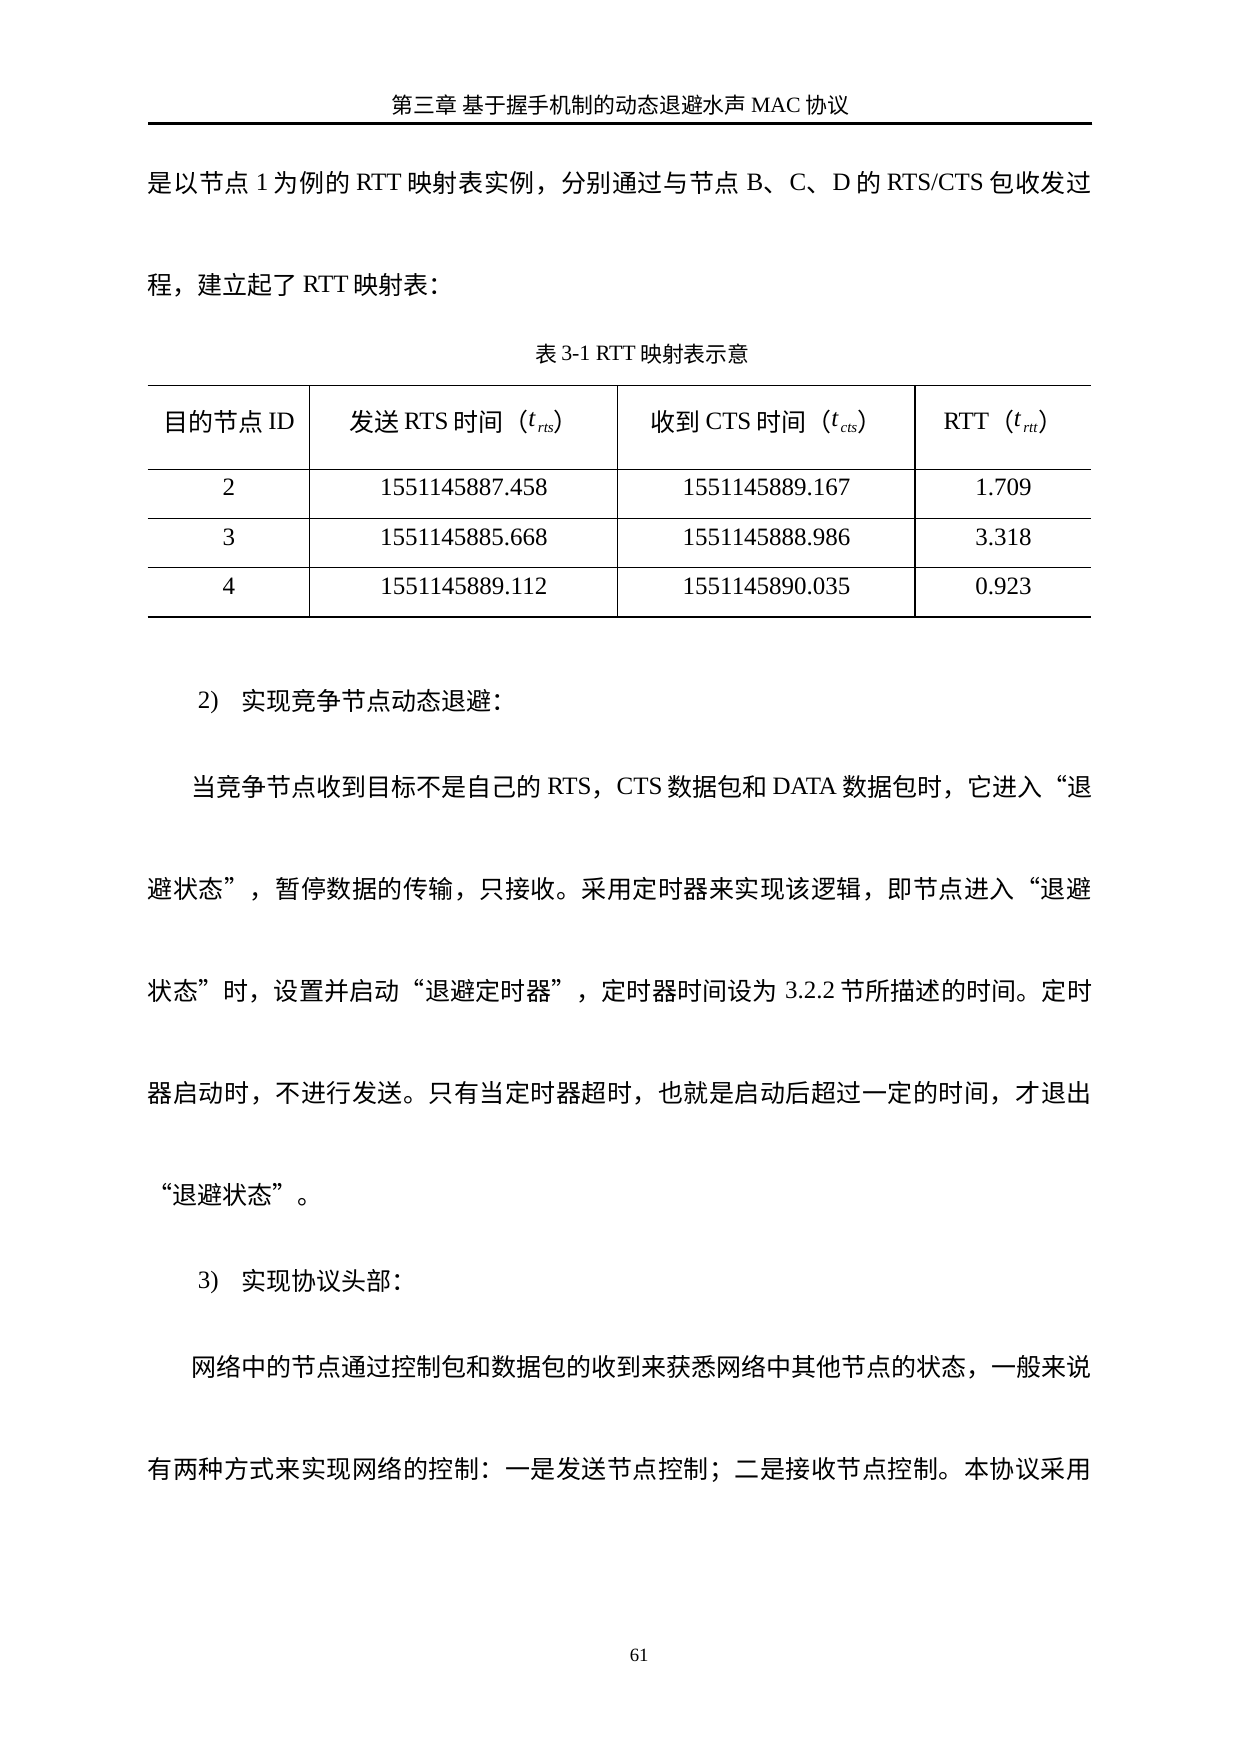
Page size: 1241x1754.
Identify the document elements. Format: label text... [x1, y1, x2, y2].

table_cell 0.923 [916, 568, 1091, 616]
table_cell 1551145889.167 [618, 470, 914, 518]
table_cell 1551145889.112 [310, 568, 617, 616]
table_cell 3 [148, 519, 309, 567]
table_cell 3.318 [916, 519, 1091, 567]
table_cell 1.709 [916, 470, 1091, 518]
text 表3-1 RTT映射表示意 [148, 336, 1092, 369]
list 实现协议头部： [198, 1245, 1092, 1313]
table_cell 2 [148, 470, 309, 518]
table_cell 4 [148, 568, 309, 616]
table_cell 1551145888.986 [618, 519, 914, 567]
table_header 发送RTS时间（） [310, 386, 617, 469]
table_cell 1551145885.668 [310, 519, 617, 567]
table_header RTT（） [916, 386, 1091, 469]
list 实现竞争节点动态退避： [198, 666, 1092, 734]
table_cell 1551145890.035 [618, 568, 914, 616]
table_cell 1551145887.458 [310, 470, 617, 518]
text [148, 1331, 1092, 1501]
text 当竞争节点收到目标不是自己的RTS，CTS数据包和DATA数据包时，它进入“退避状态”，暂停数据的传输，只接收。采用定时器来实现该逻辑，即节点进入“退避状态”时，设置并启动“退避定时器”，定时器时间设为3.2.2节所描述的时间。定时器启动时，不进行发送。只有当定时器超时，也就是启动后超过一定的时间，才退出“退避状态”。 [148, 752, 1092, 1227]
table_header 收到CTS时间（） [618, 386, 914, 469]
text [148, 148, 1092, 317]
table_header 目的节点ID [148, 386, 309, 469]
